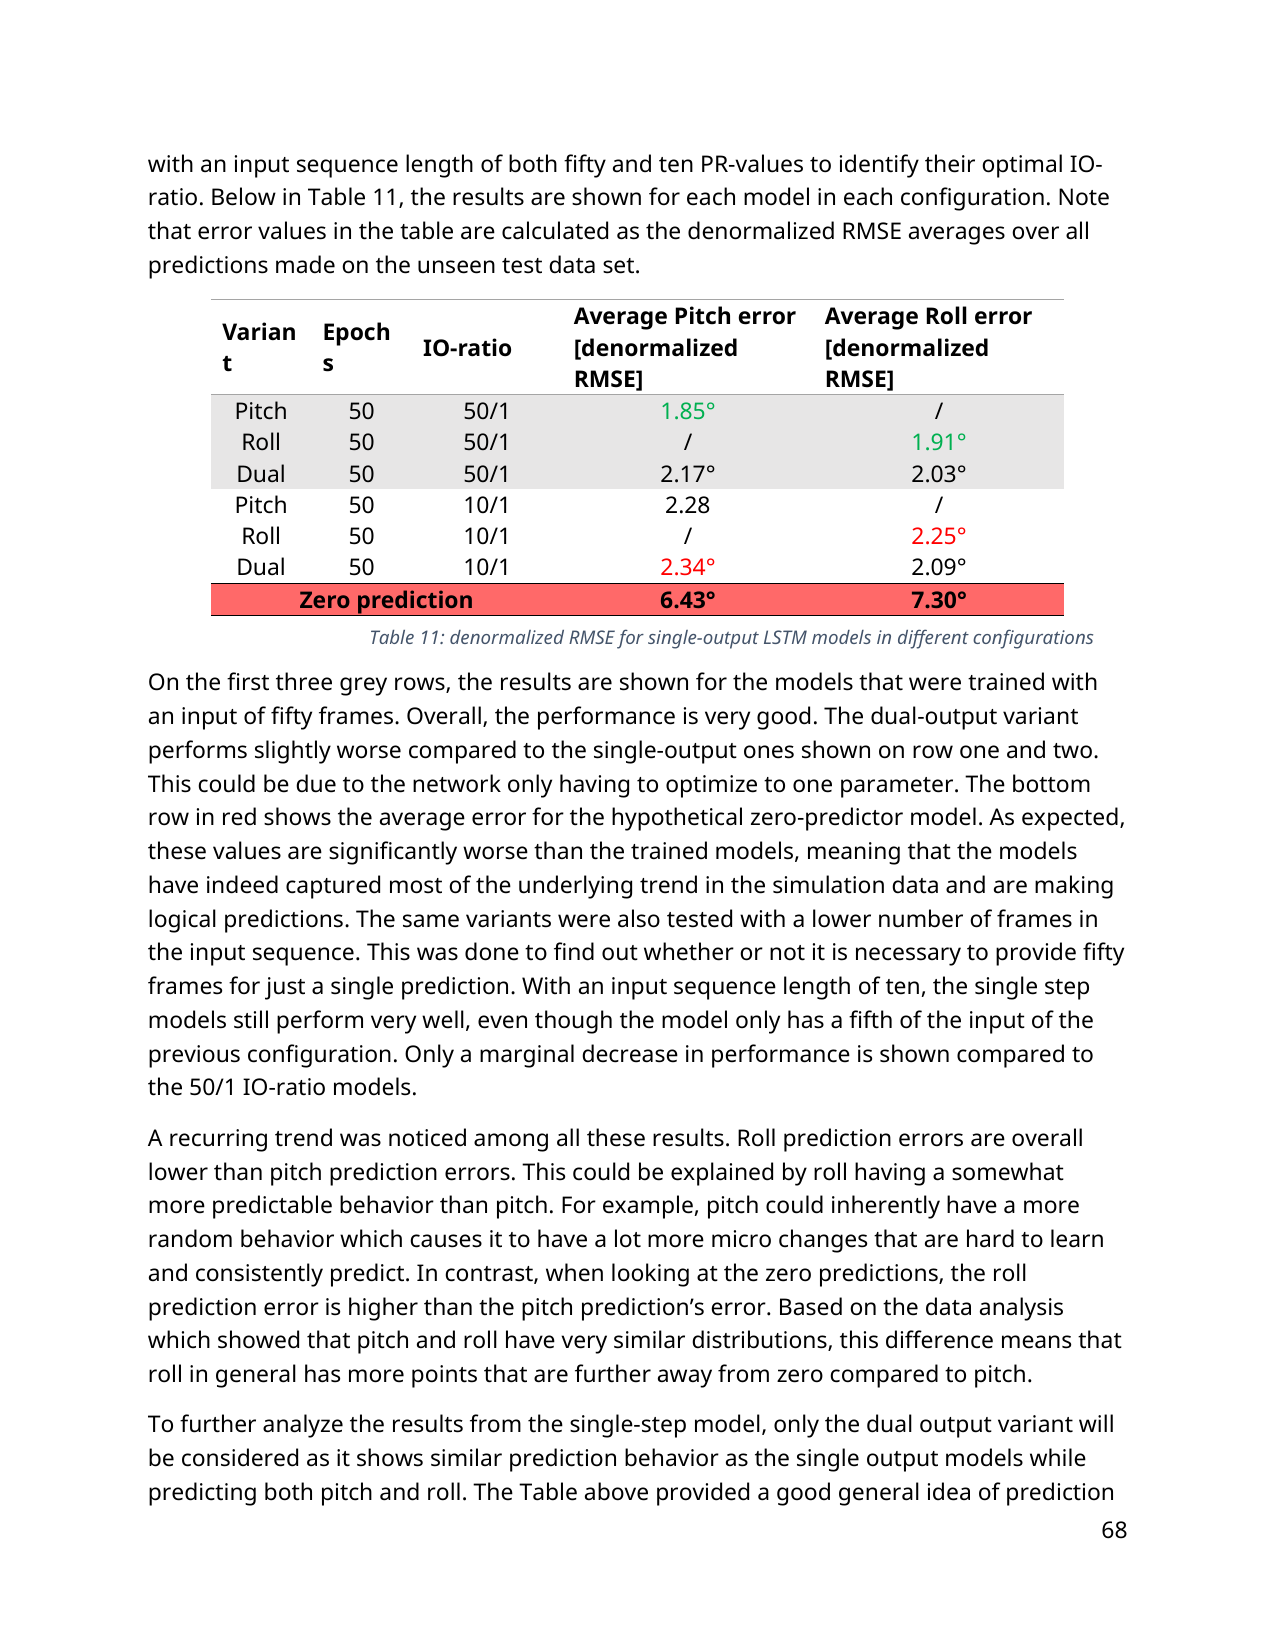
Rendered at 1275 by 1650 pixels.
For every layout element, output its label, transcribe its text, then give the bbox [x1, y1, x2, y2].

table_cell / [562, 426, 813, 458]
table_cell Roll [211, 520, 311, 551]
table_cell / [813, 395, 1064, 426]
table_cell Roll [211, 426, 311, 458]
table_cell 1.91° [813, 426, 1064, 458]
table_cell Zero prediction [211, 584, 562, 615]
table_cell 50 [311, 551, 412, 583]
table_header IO-ratio [412, 300, 562, 394]
table_cell 2.03° [813, 458, 1064, 489]
table_cell 2.25° [813, 520, 1064, 551]
table_cell Pitch [211, 489, 311, 520]
table_cell 6.43° [562, 584, 813, 615]
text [148, 1408, 1127, 1507]
table_cell 2.34° [562, 551, 813, 583]
table_cell 10/1 [412, 520, 562, 551]
table_cell 50 [311, 426, 412, 458]
table_cell Pitch [211, 395, 311, 426]
table_cell 50 [311, 458, 412, 489]
text On the first three grey rows, the results are shown for the models that were trained with an input of fifty frames. Overall, the performance is very good. The dual-output variant performs slightly worse compared to the single-output ones shown on row one and two. This could be due to the network only having to optimize to one parameter. The bottom row in red shows the average error for the hypothetical zero-predictor model. As expected, these values are significantly worse than the trained models, meaning that the models have indeed captured most of the underlying trend in the simulation data and are making logical predictions. The same variants were also tested with a lower number of frames in the input sequence. This was done to find out whether or not it is necessary to provide fifty frames for just a single prediction. With an input sequence length of ten, the single step models still perform very well, even though the model only has a fifth of the input of the previous configuration. Only a marginal decrease in performance is shown compared to the 50/1 IO-ratio models. [148, 666, 1127, 1103]
text Table 11: denormalized RMSE for single-output LSTM models in different configurations [369, 624, 1096, 649]
table_cell / [813, 489, 1064, 520]
table_cell 50 [311, 395, 412, 426]
table_cell 50 [311, 489, 412, 520]
table_header Epochs [311, 300, 412, 394]
table_cell 50/1 [412, 458, 562, 489]
table_cell 10/1 [412, 551, 562, 583]
table_cell / [562, 520, 813, 551]
table_cell 2.28 [562, 489, 813, 520]
table_cell 50/1 [412, 395, 562, 426]
table_header Average Roll error [denormalized RMSE] [813, 300, 1064, 394]
table_cell 10/1 [412, 489, 562, 520]
table_cell 7.30° [813, 584, 1064, 615]
table_header Average Pitch error [denormalized RMSE] [562, 300, 813, 394]
table_cell 2.09° [813, 551, 1064, 583]
table_header Variant [211, 300, 311, 394]
text A recurring trend was noticed among all these results. Roll prediction errors are overall lower than pitch prediction errors. This could be explained by roll having a somewhat more predictable behavior than pitch. For example, pitch could inherently have a more random behavior which causes it to have a lot more micro changes that are hard to learn and consistently predict. In contrast, when looking at the zero predictions, the roll prediction error is higher than the pitch prediction’s error. Based on the data analysis which showed that pitch and roll have very similar distributions, this difference means that roll in general has more points that are further away from zero compared to pitch. [148, 1122, 1127, 1389]
table_cell 50 [311, 520, 412, 551]
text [148, 148, 1127, 280]
table_cell Dual [211, 551, 311, 583]
table_cell Dual [211, 458, 311, 489]
table_cell 2.17° [562, 458, 813, 489]
table_cell 1.85° [562, 395, 813, 426]
table_cell 50/1 [412, 426, 562, 458]
